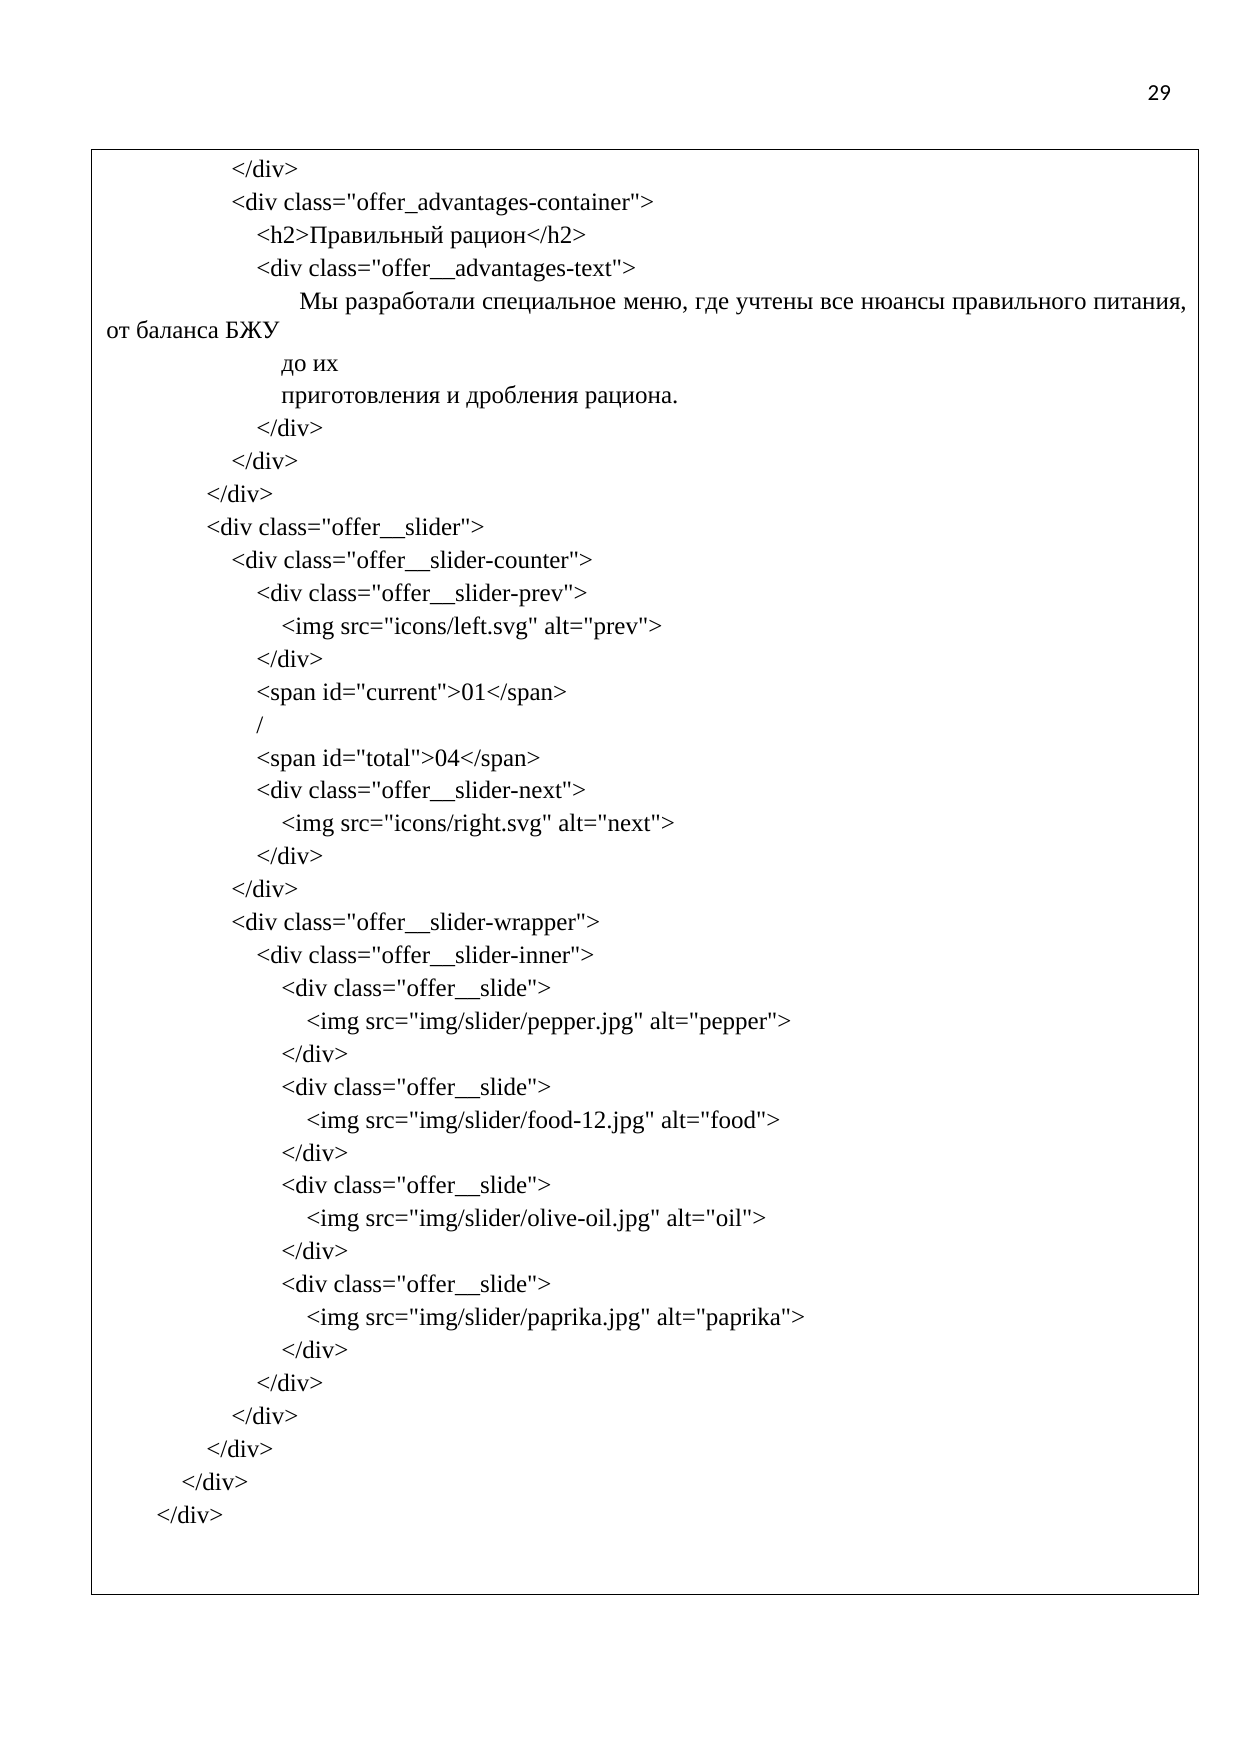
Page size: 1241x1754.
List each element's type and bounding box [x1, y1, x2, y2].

table_header [92, 150, 1198, 1594]
